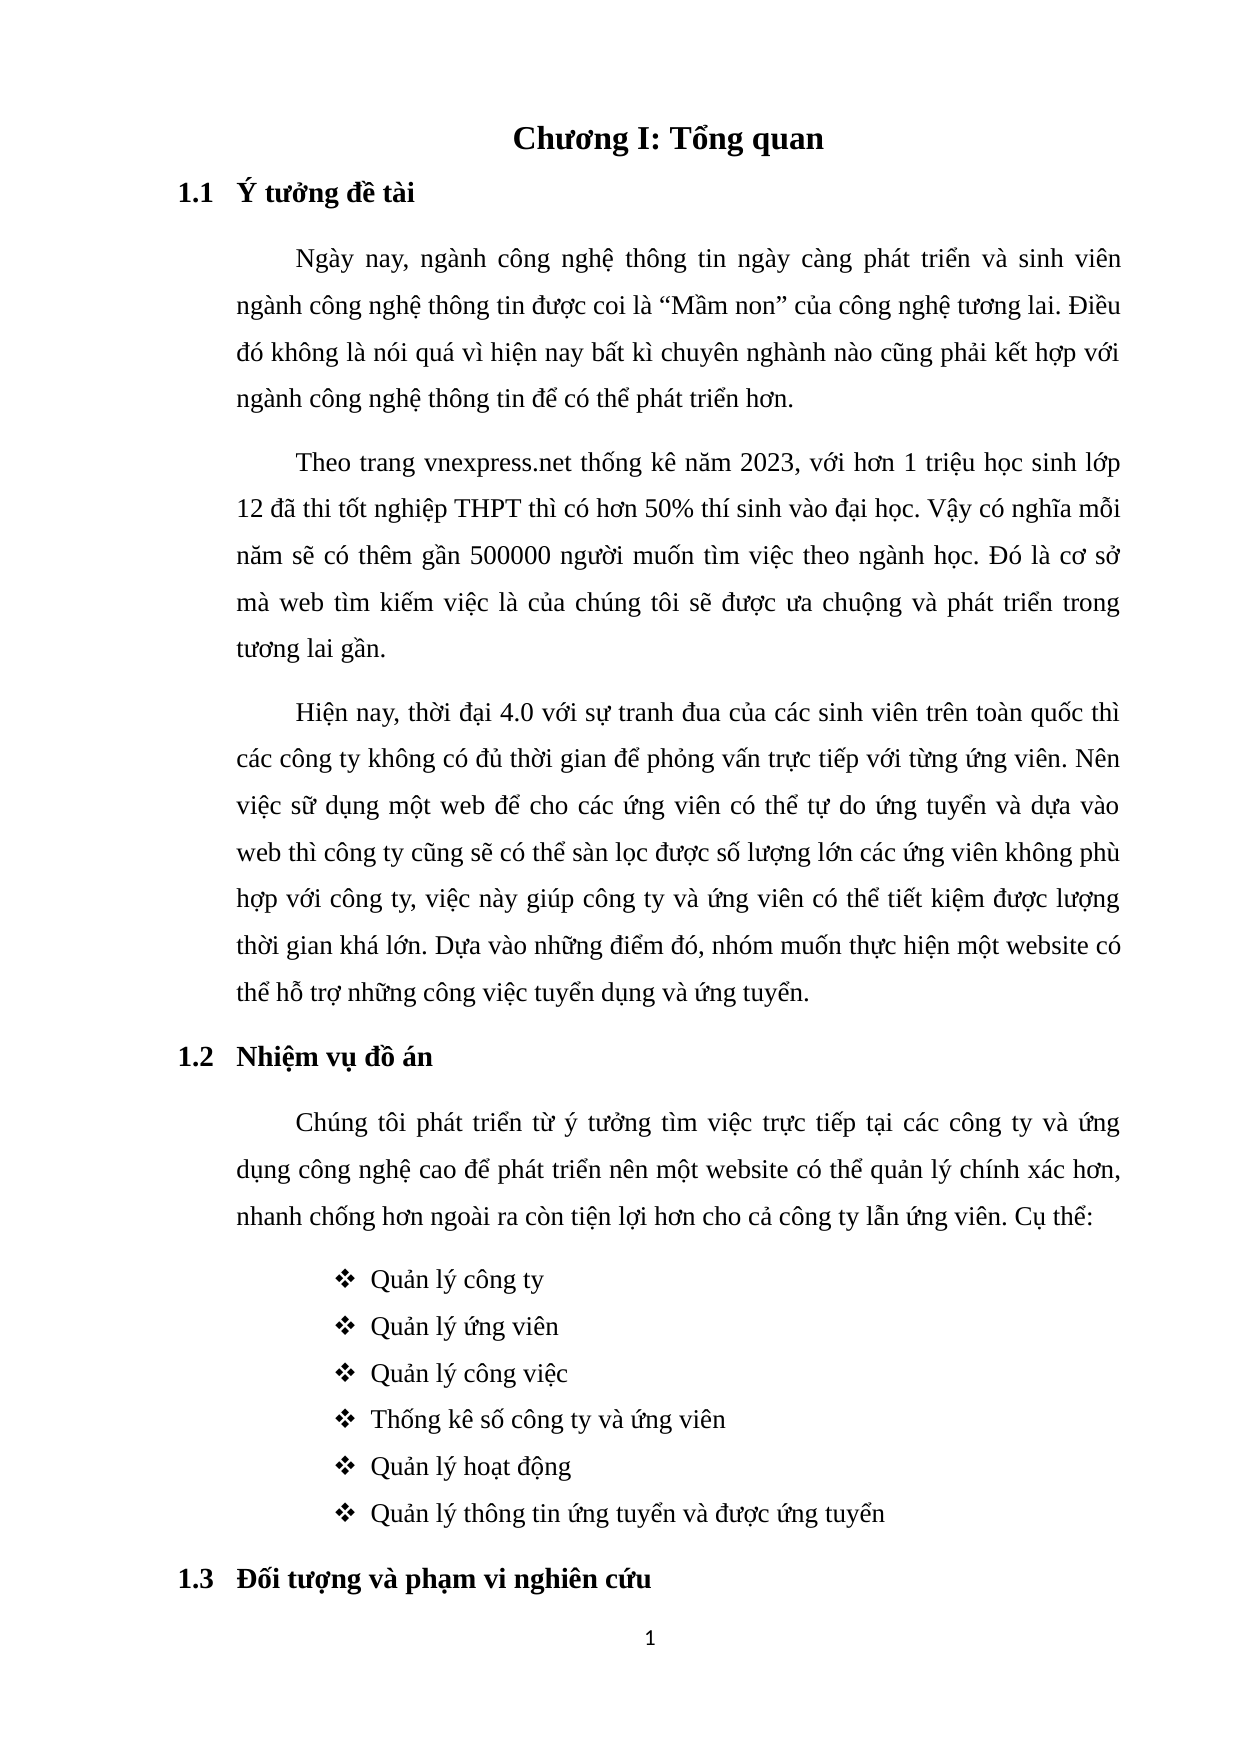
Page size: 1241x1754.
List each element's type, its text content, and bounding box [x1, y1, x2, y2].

text Hiện nay, thời đại 4.0 với sự tranh đua của các sinh viên trên toàn quốc thì các công ty không có đủ thời gian để phỏng vấn trực tiếp với từng ứng viên. Nên việc sữ dụng một web để cho các ứng viên có thể tự do ứng tuyển và dựa vào web thì công ty cũng sẽ có thể sàn lọc được số lượng lớn các ứng viên không phù hợp với công ty, việc này giúp công ty và ứng viên có thể tiết kiệm được lượng thời gian khá lớn. Dựa vào những điểm đó, nhóm muốn thực hiện một website có thể hỗ trợ những công việc tuyển dụng và ứng tuyển. [236, 696, 1122, 1007]
text Theo trang vnexpress.net thống kê năm 2023, với hơn 1 triệu học sinh lớp 12 đã thi tốt nghiệp THPT thì có hơn 50% thí sinh vào đại học. Vậy có nghĩa mỗi năm sẽ có thêm gần 500000 người muốn tìm việc theo ngành học. Đó là cơ sở mà web tìm kiếm việc là của chúng tôi sẽ được ưa chuộng và phát triển trong tương lai gần. [236, 446, 1122, 664]
subtitle Đối tượng và phạm vi nghiên cứu [177, 1561, 1122, 1594]
list Thống kê số công ty và ứng viên [333, 1403, 1122, 1435]
text Chúng tôi phát triển từ ý tưởng tìm việc trực tiếp tại các công ty và ứng dụng công nghệ cao để phát triển nên một website có thể quản lý chính xác hơn, nhanh chống hơn ngoài ra còn tiện lợi hơn cho cả công ty lẫn ứng viên. Cụ thể: [236, 1106, 1122, 1231]
list Quản lý thông tin ứng tuyển và được ứng tuyển [333, 1497, 1122, 1528]
subtitle Nhiệm vụ đồ án [177, 1039, 1122, 1073]
list Quản lý hoạt động [333, 1450, 1122, 1482]
subtitle Ý tưởng đề tài [177, 176, 1122, 209]
list Quản lý ứng viên [333, 1310, 1122, 1341]
list Quản lý công việc [333, 1357, 1122, 1388]
text Ngày nay, ngành công nghệ thông tin ngày càng phát triển và sinh viên ngành công nghệ thông tin được coi là “Mầm non” của công nghệ tương lai. Điều đó không là nói quá vì hiện nay bất kì chuyên nghành nào cũng phải kết hợp với ngành công nghệ thông tin để có thể phát triển hơn. [236, 243, 1122, 414]
subtitle Chương I: Tổng quan [215, 118, 1122, 156]
list Quản lý công ty [333, 1263, 1122, 1294]
